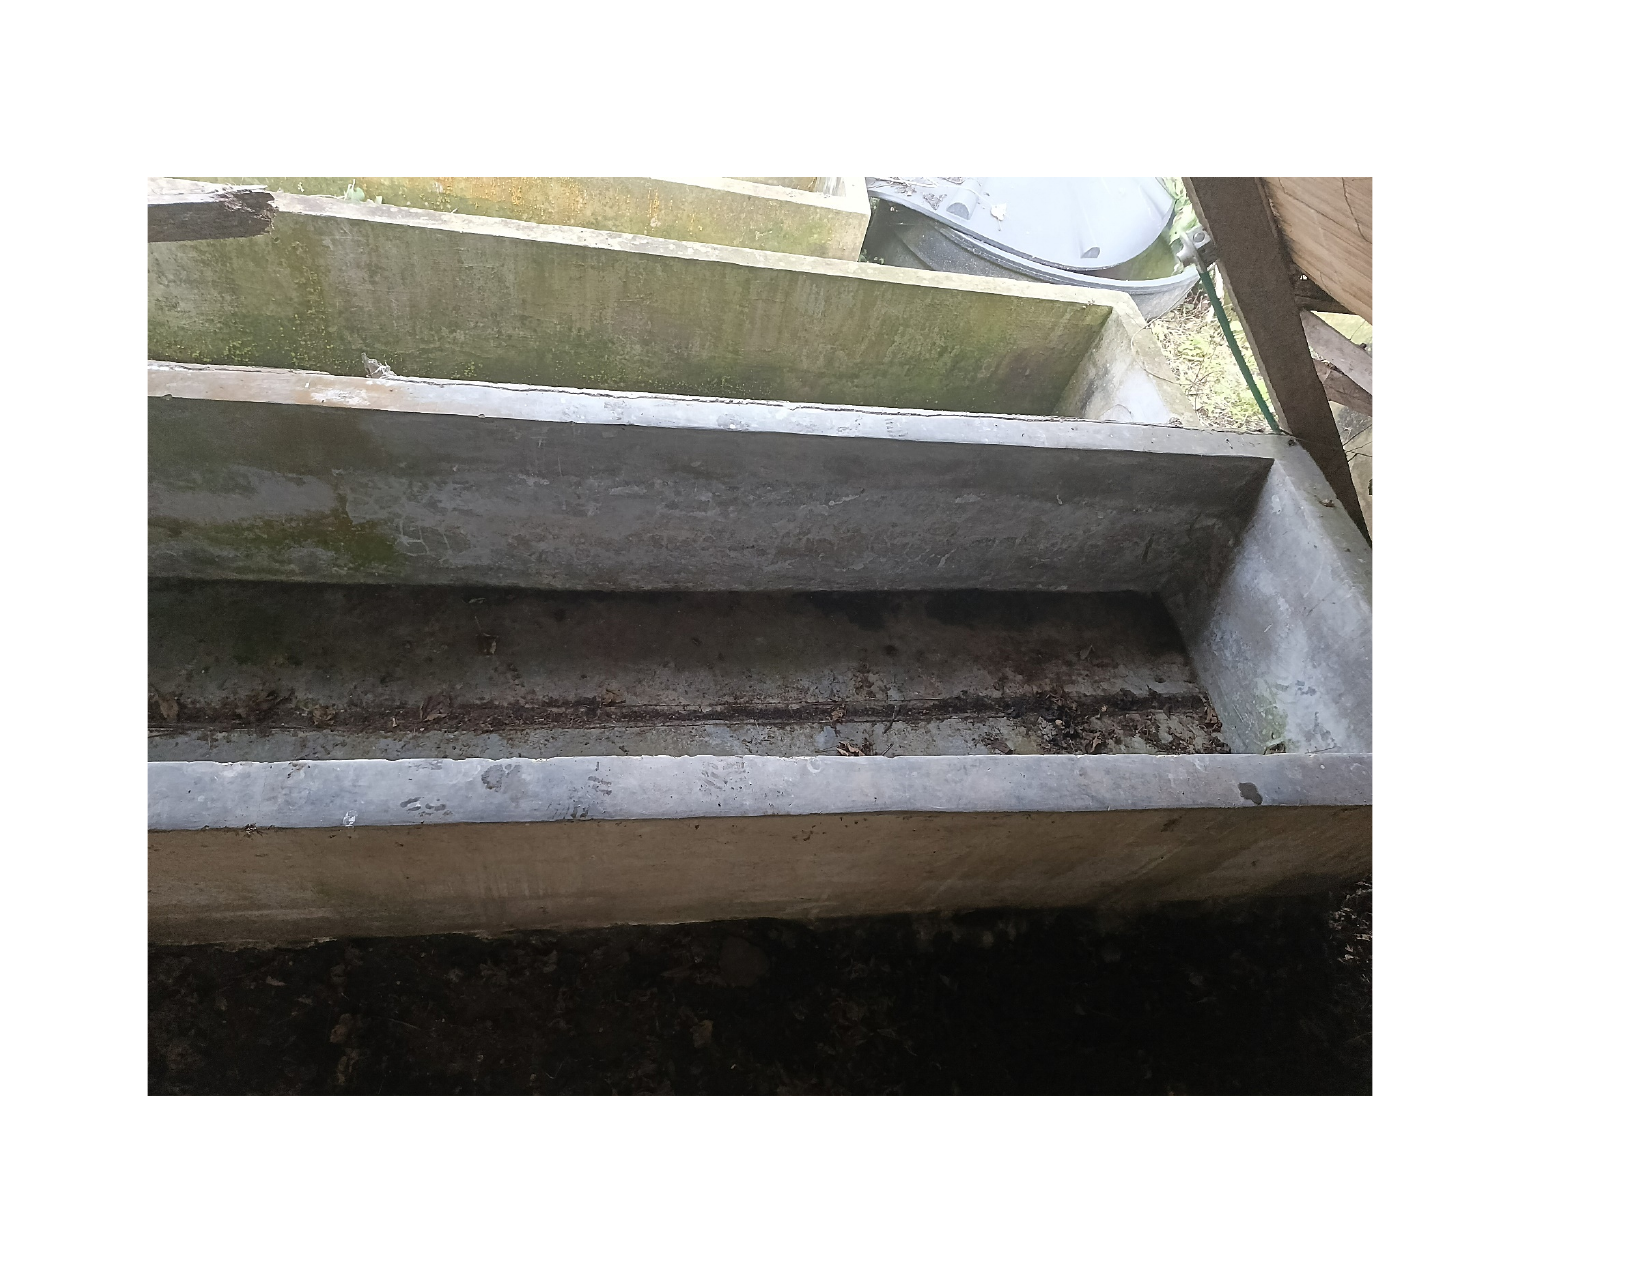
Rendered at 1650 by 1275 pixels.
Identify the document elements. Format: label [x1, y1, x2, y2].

picture [147, 177, 1373, 1096]
